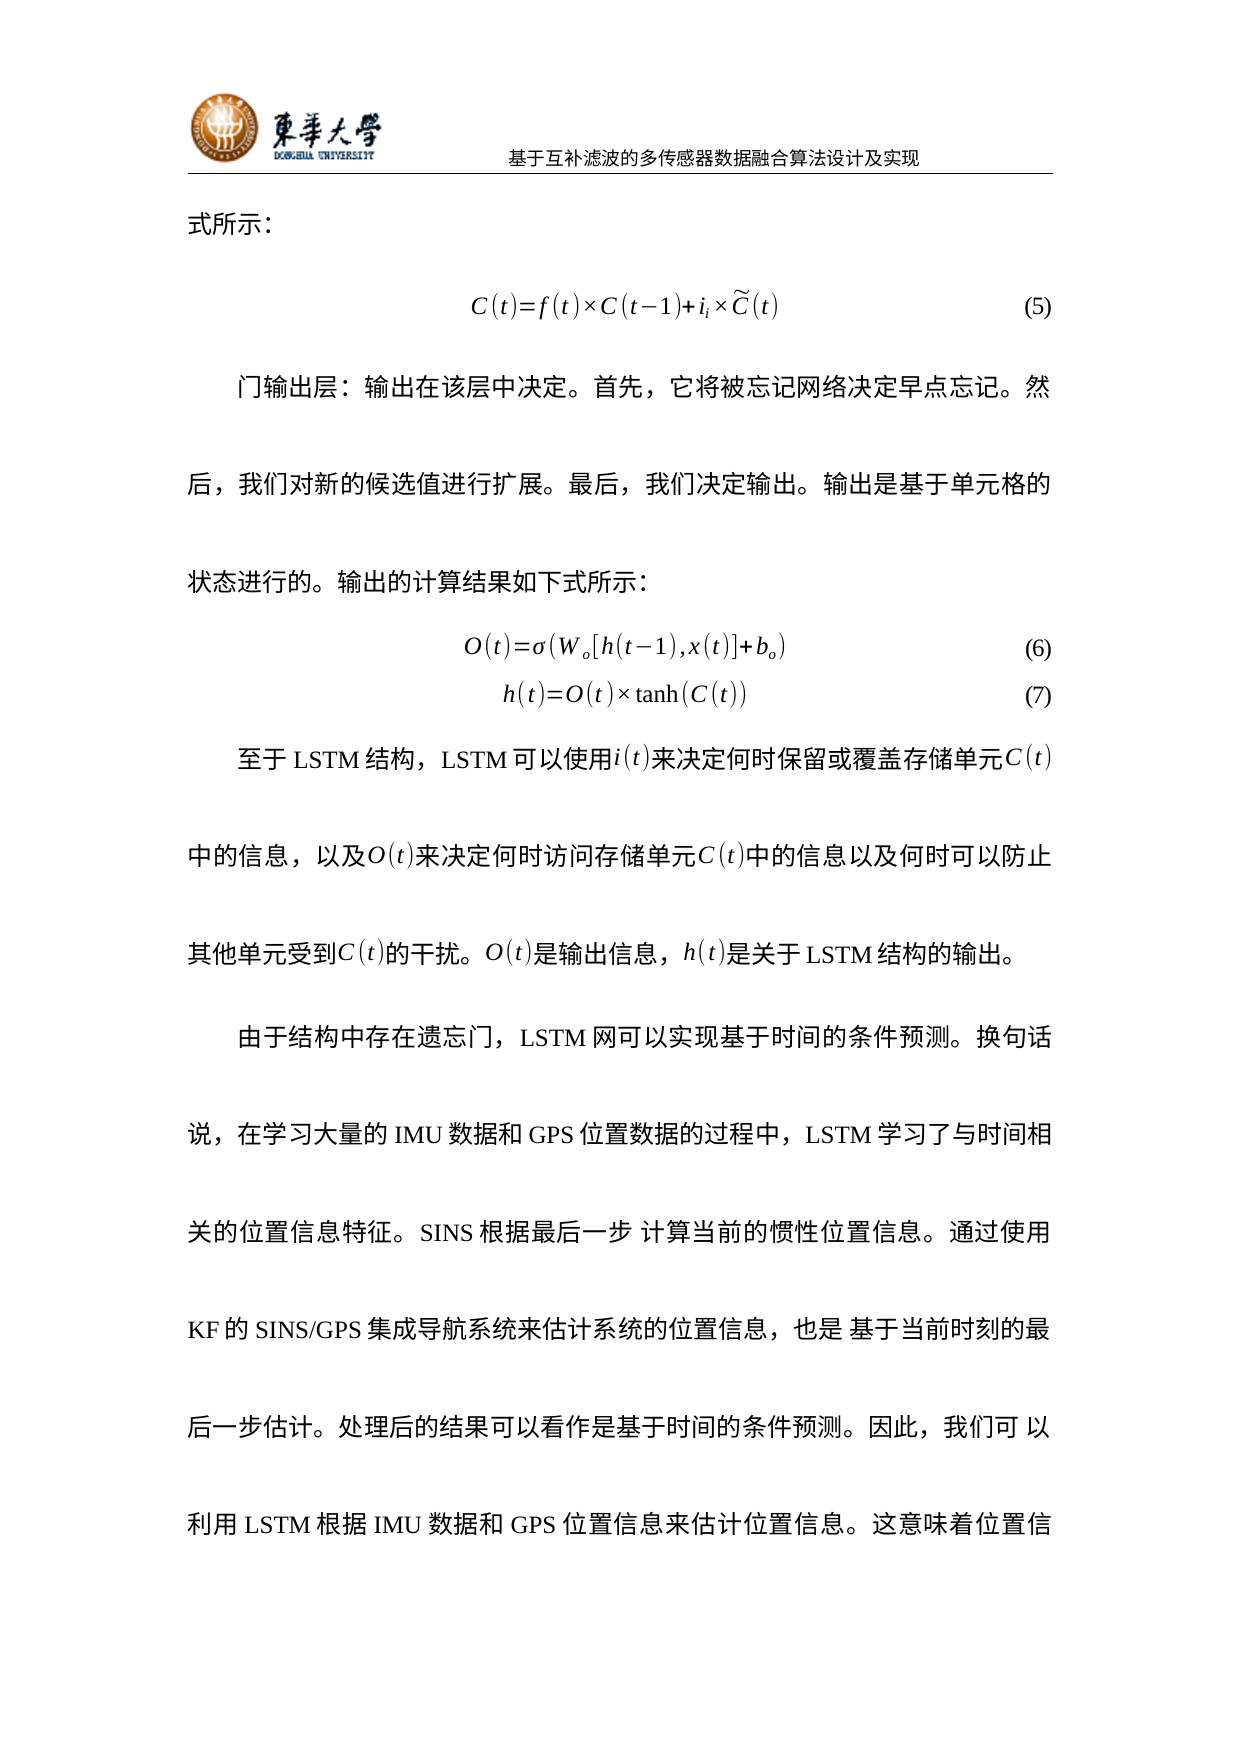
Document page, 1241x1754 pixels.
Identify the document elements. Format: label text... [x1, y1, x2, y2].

text 新的候选层用于将旧的单元状态 更新到新的单元中状态，如下式所示： [187, 190, 1053, 255]
text (7) [187, 678, 1053, 710]
text 至于LSTM结构，LSTM可以使用来决定何时保留或覆盖存储单元中的信息，以及来决定何时访问存储单元中的信息以及何时可以防止其他单元受到的干扰。是输出信息，是关于LSTM结构的输出。 [187, 725, 1053, 985]
text (6) [187, 631, 1053, 663]
text (5) [187, 273, 1053, 338]
picture [187, 88, 386, 166]
text 门输出层：输出在该层中决定。首先，它将被忘记网络决定早点忘记。然后，我们对新的候选值进行扩展。最后，我们决定输出。输出是基于单元格的状态进行的。输出的计算结果如下式所示： [187, 353, 1053, 613]
